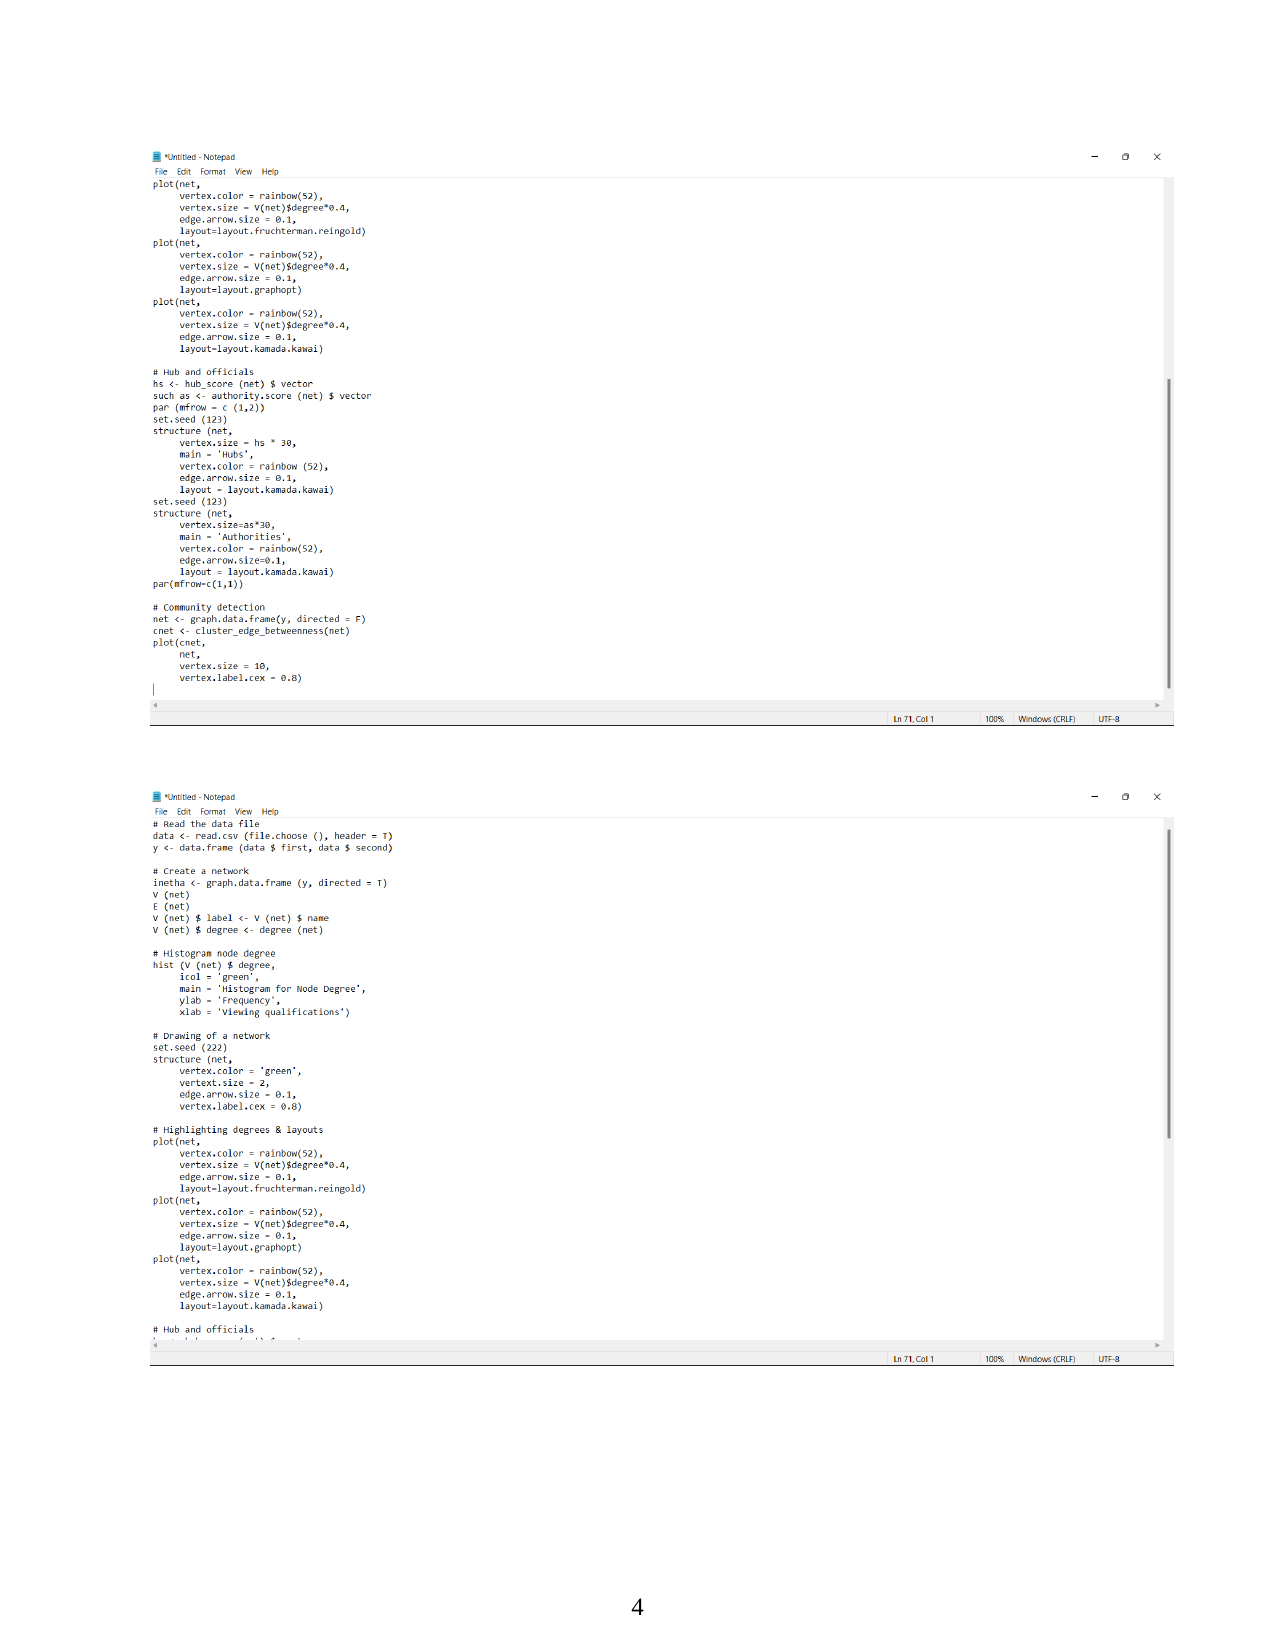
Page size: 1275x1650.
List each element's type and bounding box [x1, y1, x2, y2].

picture [150, 789, 1174, 1366]
picture [150, 150, 1174, 726]
